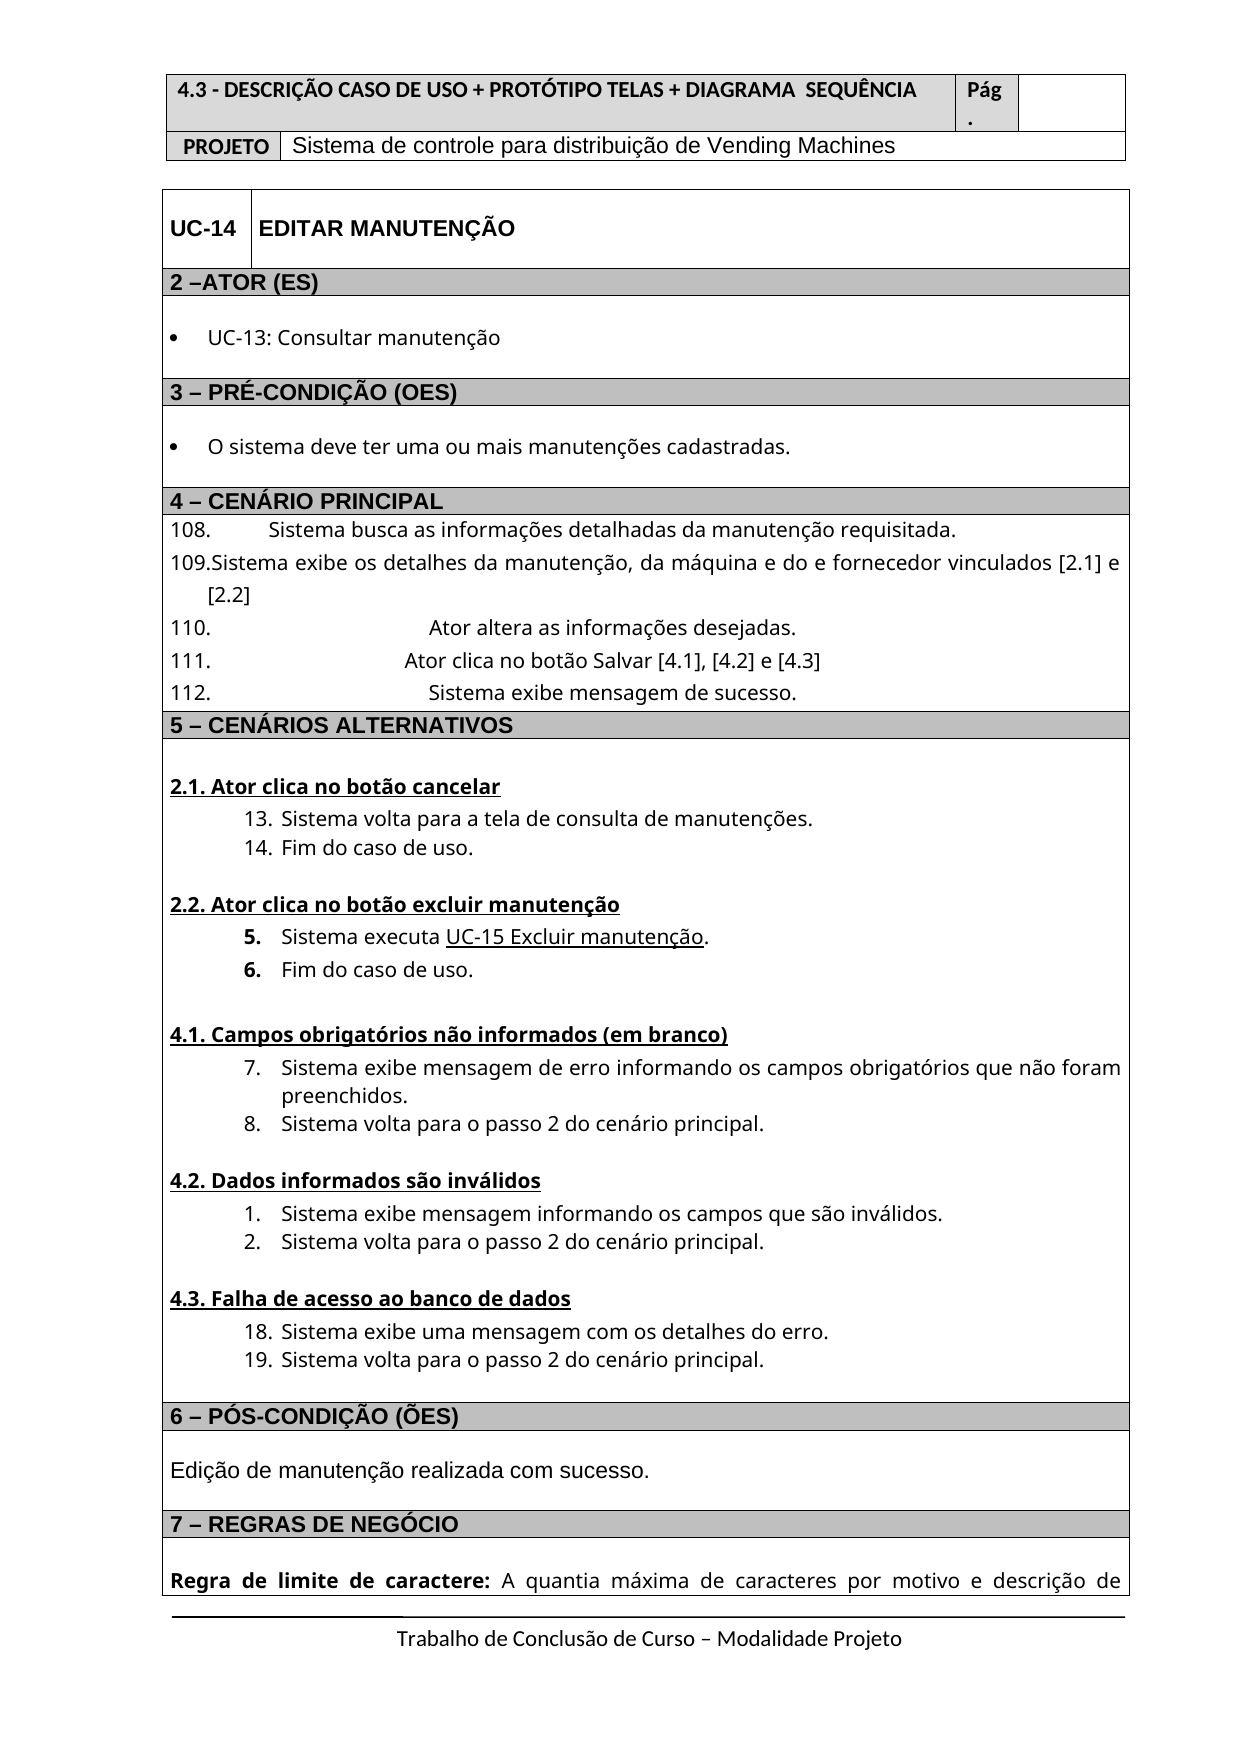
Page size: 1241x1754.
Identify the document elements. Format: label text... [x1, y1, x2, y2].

table_cell 5 – CENÁRIOS ALTERNATIVOS [163, 712, 1129, 738]
table_cell 7 – REGRAS DE NEGÓCIO [163, 1511, 1129, 1537]
table_cell 6 – PÓS-CONDIÇÃO (ÕES) [163, 1403, 1129, 1430]
table_cell Sistema busca as informações detalhadas da manutenção requisitada. Sistema exibe os detalhes da manutenção, da máquina e do e fornecedor vinculados [2.1] e [2.2] Ator altera as informações desejadas. Ator clica no botão Salvar [4.1], [4.2] e [4.3] Sistema exibe mensagem de sucesso. [163, 515, 1129, 711]
table_cell Edição de manutenção realizada com sucesso. [163, 1431, 1129, 1510]
table_cell EDITAR MANUTENÇÃO [252, 190, 1129, 268]
table_cell 4 – CENÁRIO PRINCIPAL [163, 488, 1129, 514]
table_cell 3 – PRÉ-CONDIÇÃO (OES) [163, 379, 1129, 405]
table_cell 2 –ATOR (ES) [163, 269, 1129, 295]
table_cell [163, 1538, 1129, 1595]
table_cell 2.1. Ator clica no botão cancelar Sistema volta para a tela de consulta de manutenções. Fim do caso de uso. 2.2. Ator clica no botão excluir manutenção Sistema executa UC-15 Excluir manutenção. Fim do caso de uso. 4.1. Campos obrigatórios não informados (em branco) Sistema exibe mensagem de erro informando os campos obrigatórios que não foram preenchidos. Sistema volta para o passo 2 do cenário principal. 4.2. Dados informados são inválidos Sistema exibe mensagem informando os campos que são inválidos. Sistema volta para o passo 2 do cenário principal. 4.3. Falha de acesso ao banco de dados Sistema exibe uma mensagem com os detalhes do erro. Sistema volta para o passo 2 do cenário principal. [163, 739, 1129, 1402]
table_cell UC-13: Consultar manutenção [163, 296, 1129, 377]
table_cell UC-14 [163, 190, 251, 268]
table_cell O sistema deve ter uma ou mais manutenções cadastradas. [163, 406, 1129, 487]
